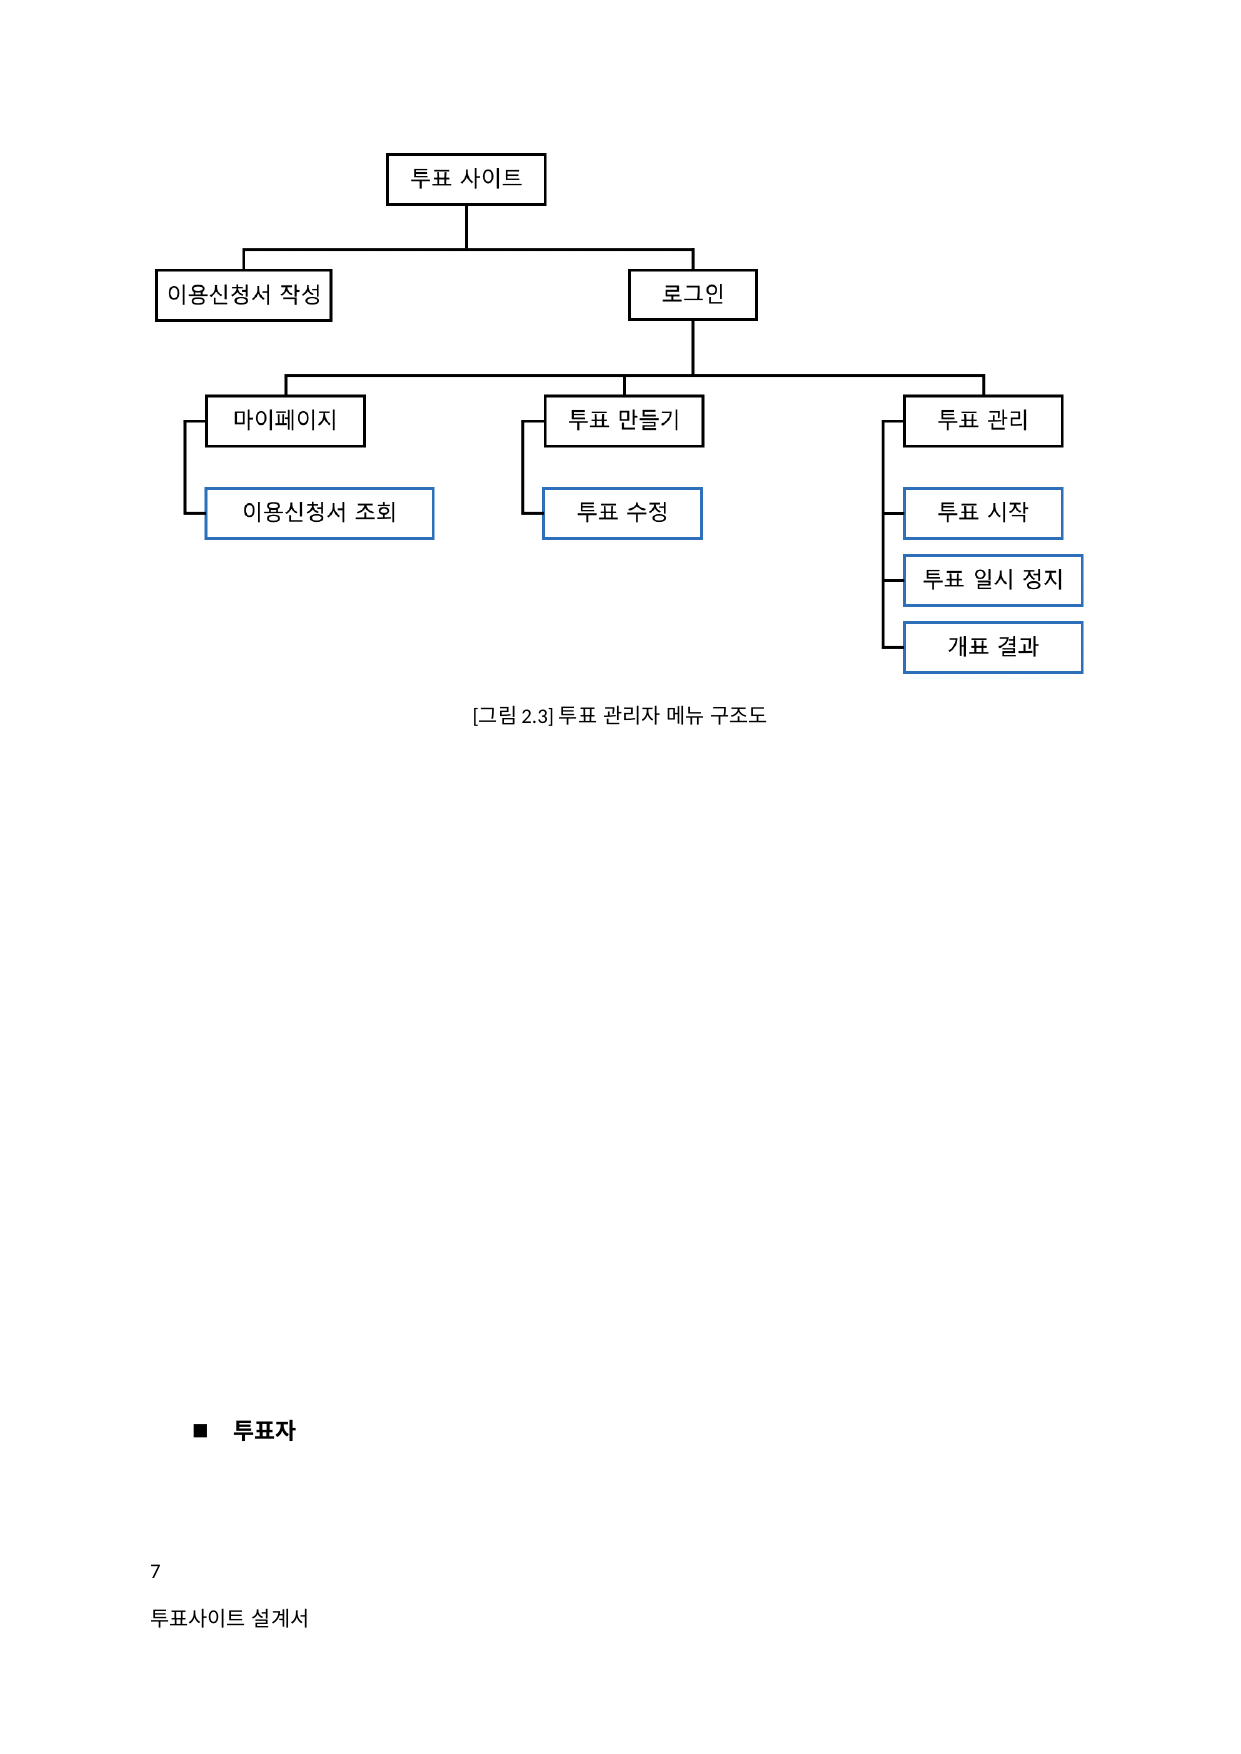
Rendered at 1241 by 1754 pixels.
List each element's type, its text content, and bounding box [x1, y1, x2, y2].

picture [150, 150, 1091, 681]
list 투표자 [192, 1413, 1090, 1446]
text [그림2.3] 투표 관리자 메뉴 구조도 [150, 699, 1090, 729]
